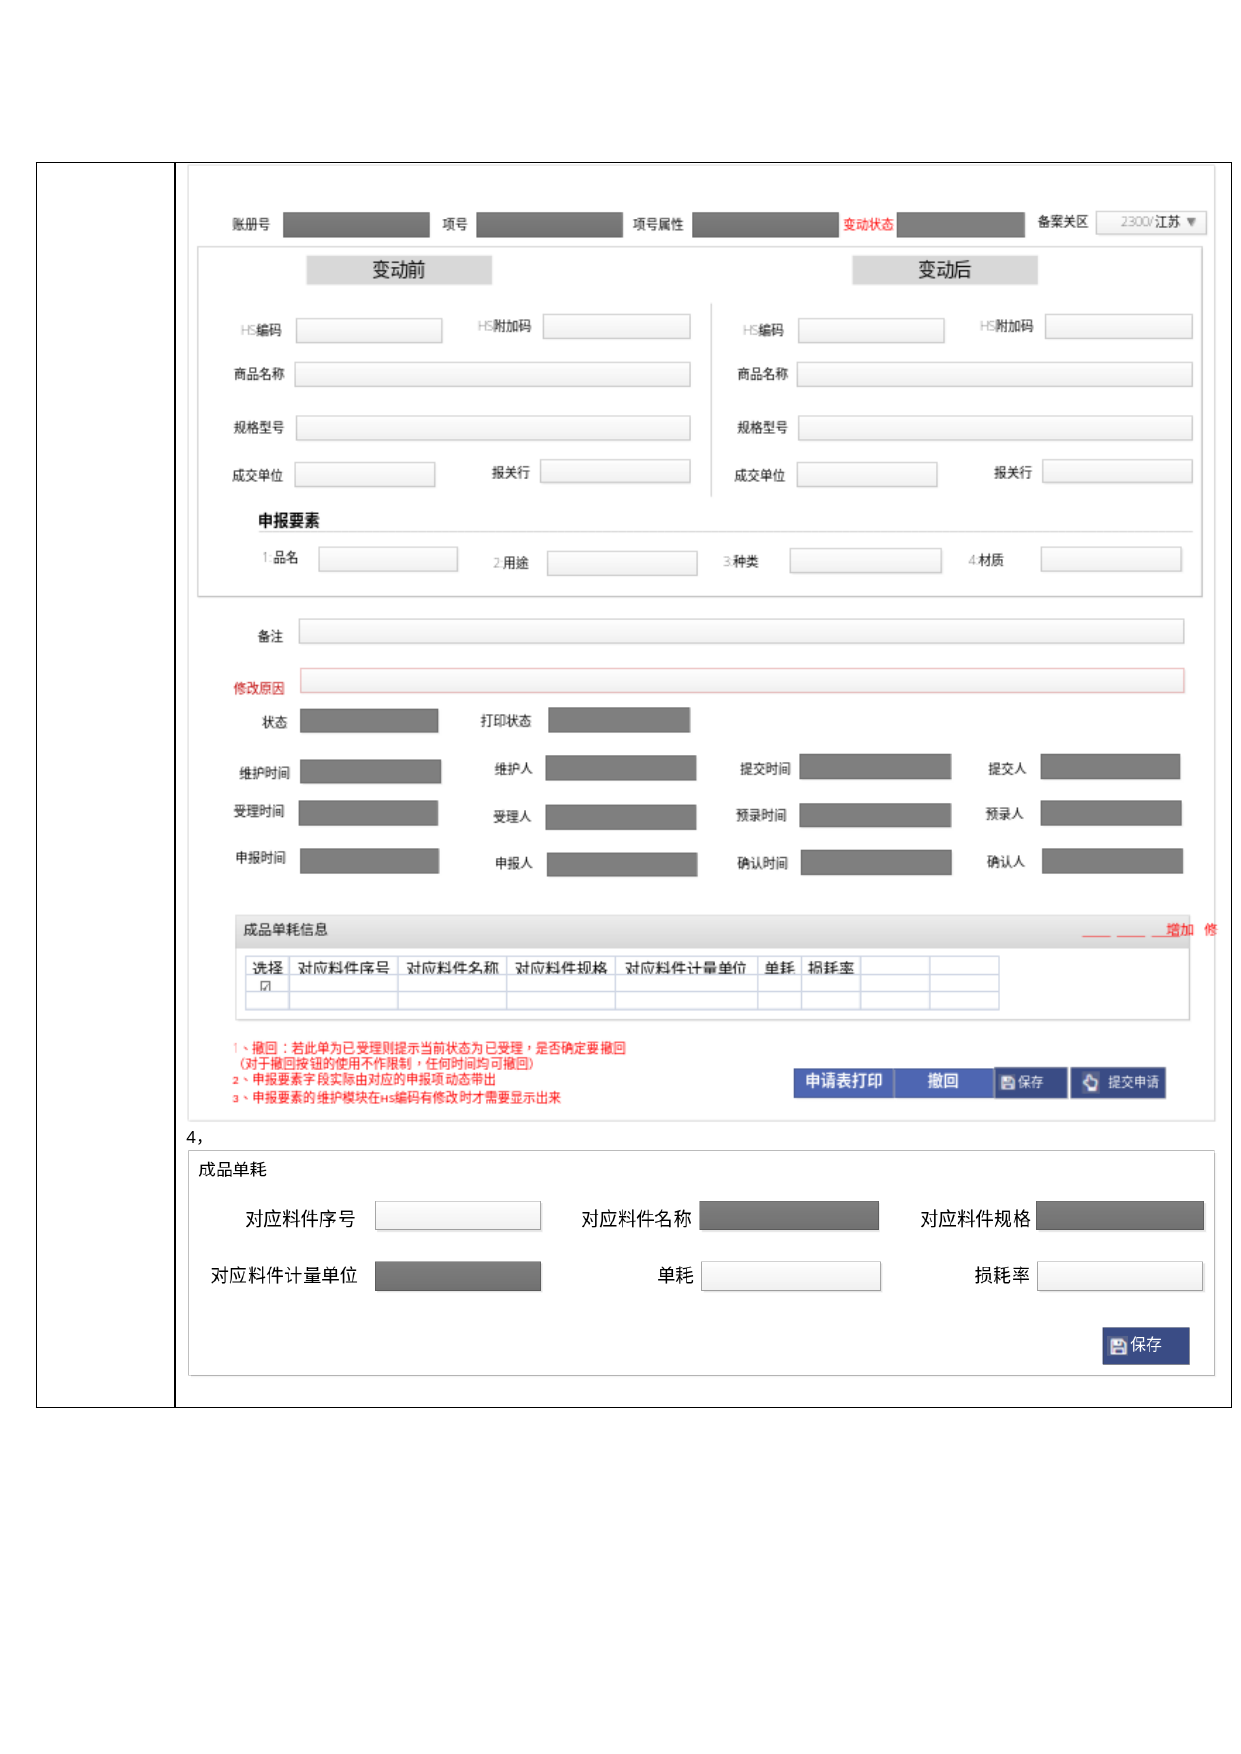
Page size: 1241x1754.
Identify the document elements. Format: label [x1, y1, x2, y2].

table_cell [37, 163, 174, 1407]
table_cell [176, 163, 1231, 1407]
